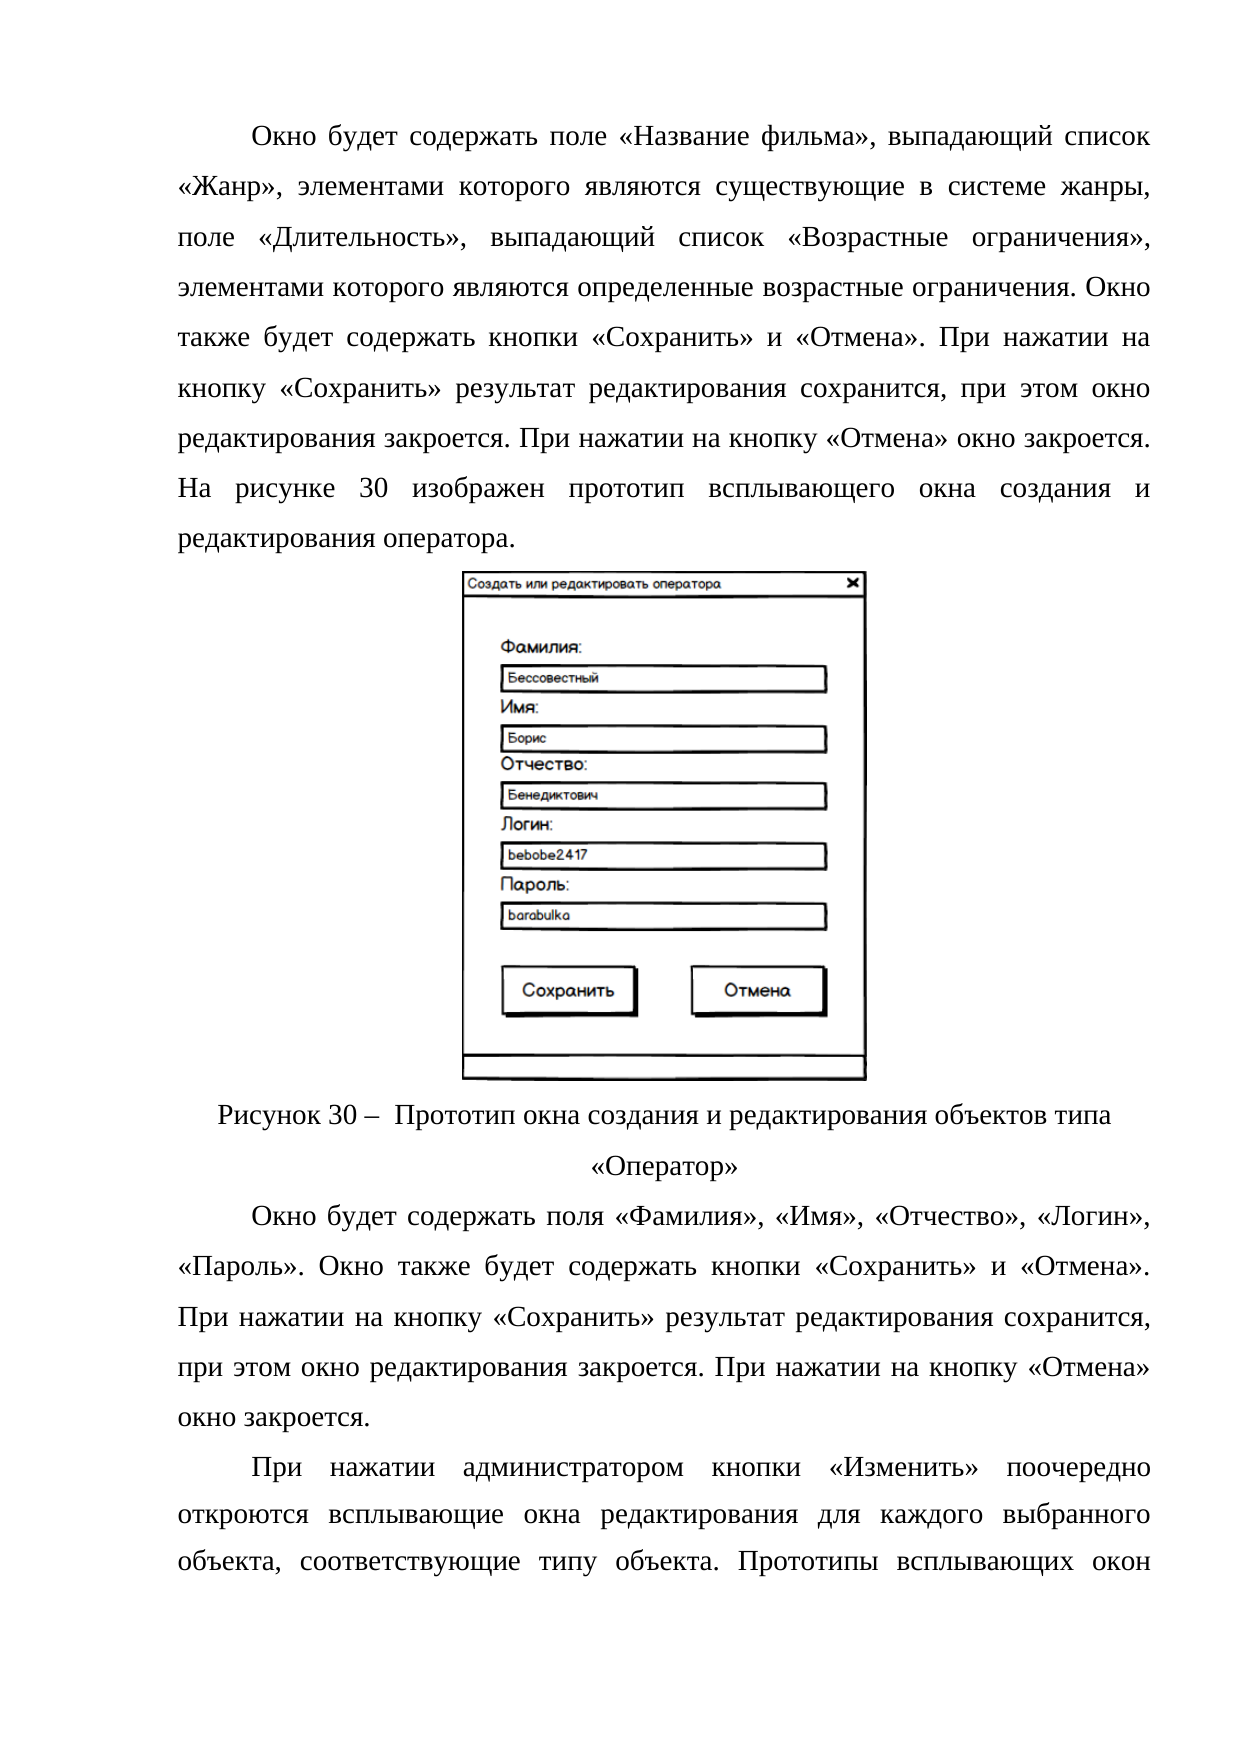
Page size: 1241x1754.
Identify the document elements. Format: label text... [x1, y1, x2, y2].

text Прототип окна создания и редактирования объектов типа «Оператор» [177, 1097, 1152, 1181]
text Окно будет содержать поля «Фамилия», «Имя», «Отчество», «Логин», «Пароль». Окно также будет содержать кнопки «Сохранить» и «Отмена». При нажатии на кнопку «Сохранить» результат редактирования сохранится, при этом окно редактирования закроется. При нажатии на кнопку «Отмена» окно закроется. [177, 1198, 1152, 1433]
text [177, 1449, 1152, 1577]
text Окно будет содержать поле «Название фильма», выпадающий список «Жанр», элементами которого являются существующие в системе жанры, поле «Длительность», выпадающий список «Возрастные ограничения», элементами которого являются определенные возрастные ограничения. Окно также будет содержать кнопки «Сохранить» и «Отмена». При нажатии на кнопку «Сохранить» результат редактирования сохранится, при этом окно редактирования закроется. При нажатии на кнопку «Отмена» окно закроется. На рисунке 30 изображен прототип всплывающего окна создания и редактирования оператора. [177, 118, 1152, 554]
picture [462, 571, 867, 1081]
